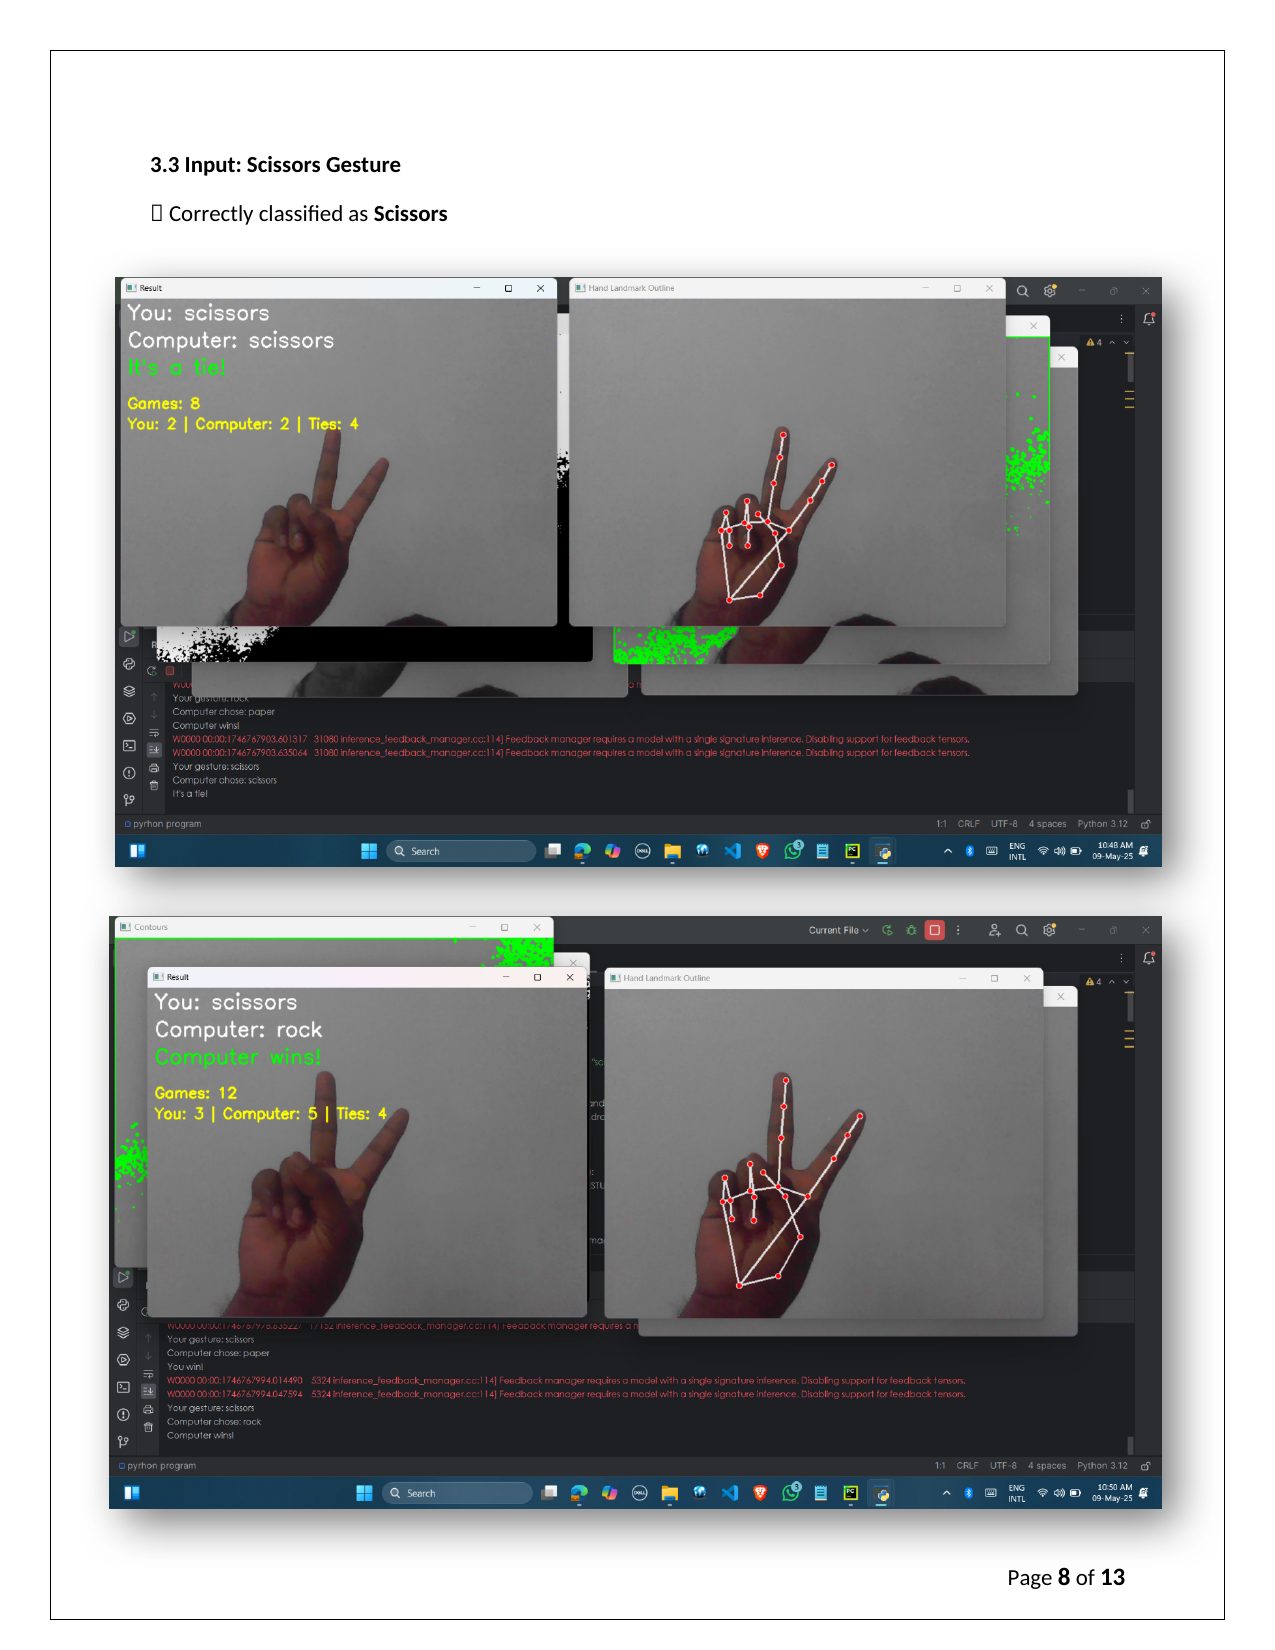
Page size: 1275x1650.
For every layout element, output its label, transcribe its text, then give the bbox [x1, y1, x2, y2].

picture [115, 277, 1162, 867]
text ✅ Correctly classified as Scissors [150, 197, 1125, 228]
text 3.3 Input: Scissors Gesture [150, 150, 1125, 178]
picture [109, 916, 1162, 1509]
